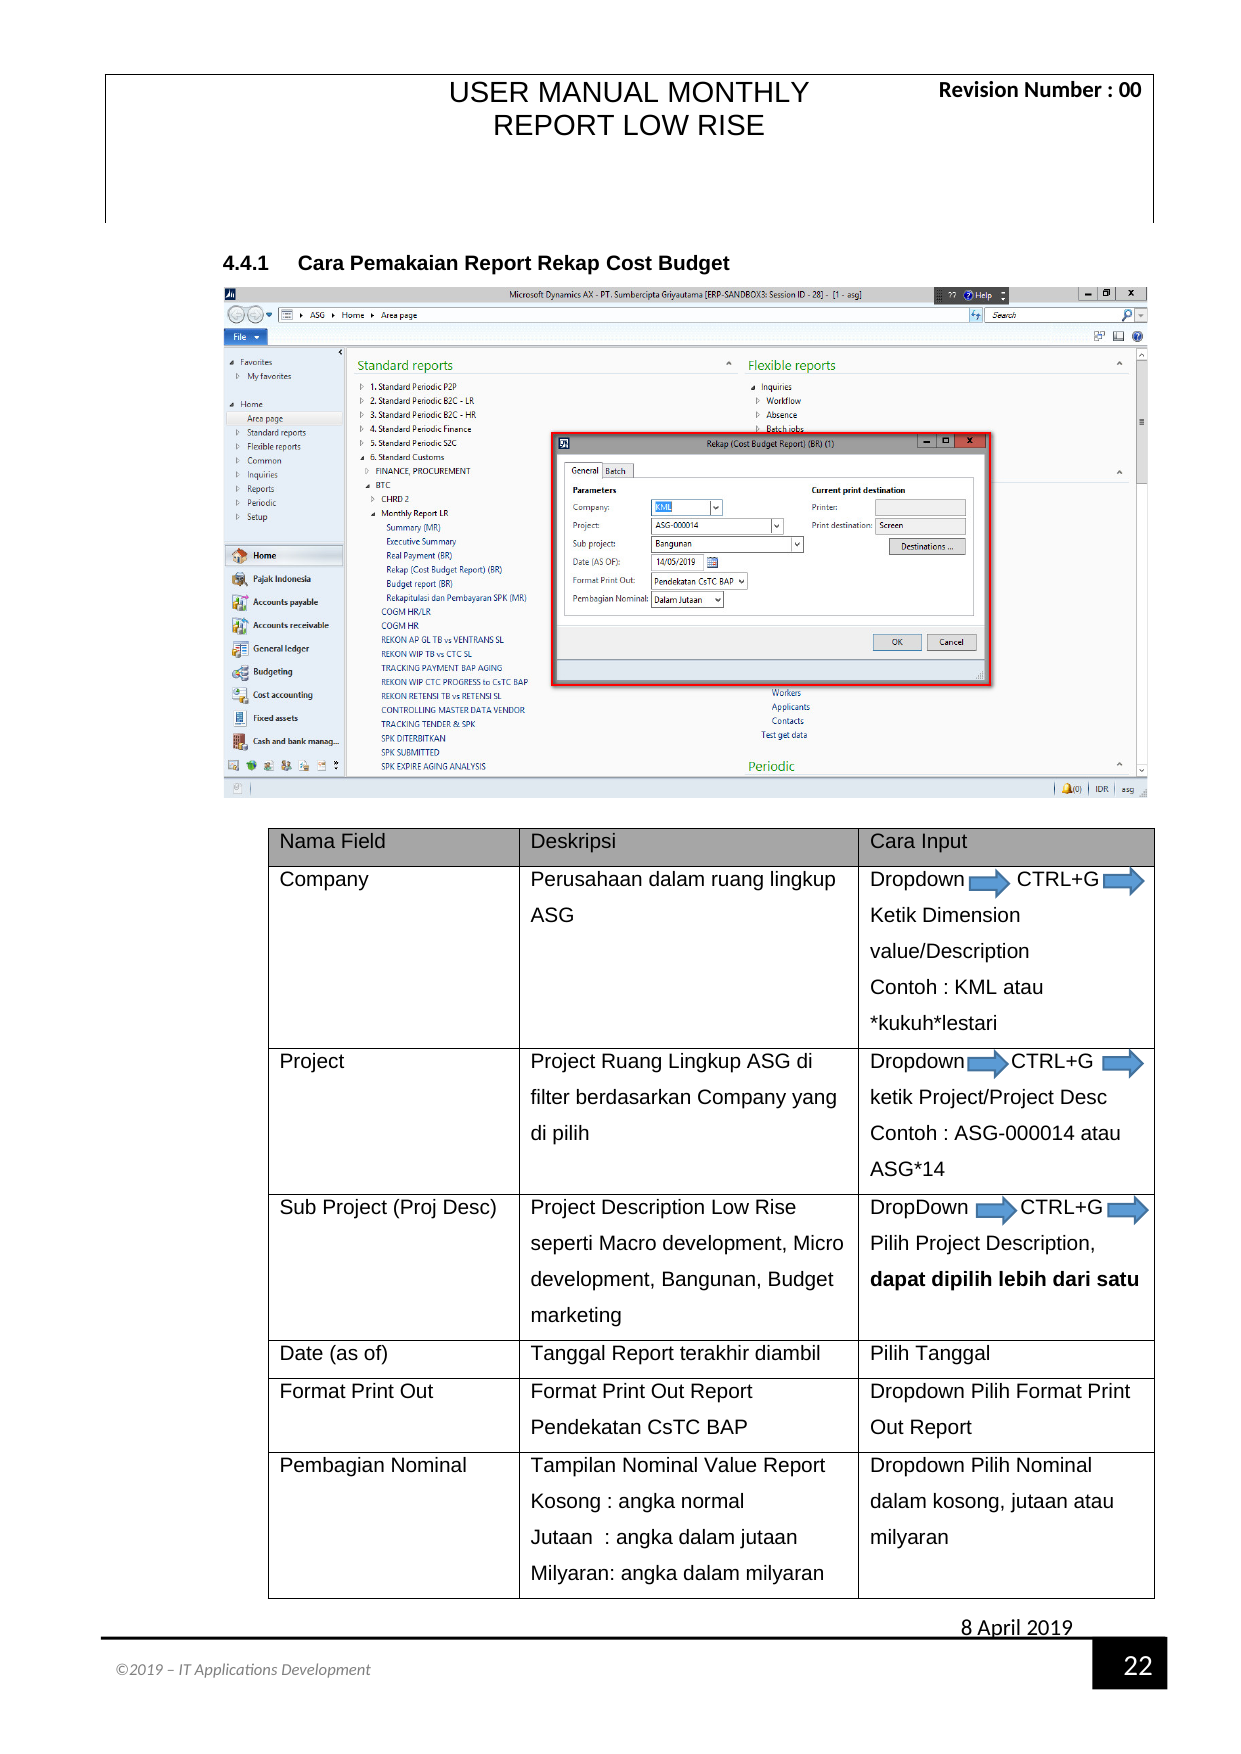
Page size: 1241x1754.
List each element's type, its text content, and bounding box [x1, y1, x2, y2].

picture [223, 287, 1148, 798]
table_cell Dropdown CTRL+G ketik Project/Project Desc Contoh : ASG-000014 atau ASG*14 [859, 1049, 1154, 1194]
table_cell Pilih Tanggal [859, 1341, 1154, 1378]
table_cell Company [269, 867, 519, 1048]
table_header Cara Input [859, 829, 1154, 866]
subtitle Cara Pemakaian Report Rekap Cost Budget [223, 251, 1107, 275]
table_cell Dropdown CTRL+G Ketik Dimension value/Description Contoh : KML atau *kukuh*lestari [859, 867, 1154, 1048]
table_cell Sub Project (Proj Desc) [269, 1195, 519, 1340]
table_cell Project Description Low Rise seperti Macro development, Micro development, Bangunan, Budget marketing [520, 1195, 858, 1340]
table_cell Tampilan Nominal Value Report Kosong : angka normal Jutaan : angka dalam jutaan Milyaran: angka dalam milyaran [520, 1453, 858, 1598]
table_cell Dropdown Pilih Format Print Out Report [859, 1379, 1154, 1452]
table_cell Format Print Out [269, 1379, 519, 1452]
table_cell DropDown CTRL+G Pilih Project Description, dapat dipilih lebih dari satu [859, 1195, 1154, 1340]
table_cell Tanggal Report terakhir diambil [520, 1341, 858, 1378]
table_header Nama Field [269, 829, 519, 866]
table_cell Dropdown Pilih Nominal dalam kosong, jutaan atau milyaran [859, 1453, 1154, 1598]
table_cell Pembagian Nominal [269, 1453, 519, 1598]
table_cell Project [269, 1049, 519, 1194]
table_cell Date (as of) [269, 1341, 519, 1378]
table_cell Project Ruang Lingkup ASG di filter berdasarkan Company yang di pilih [520, 1049, 858, 1194]
table_cell Perusahaan dalam ruang lingkup ASG [520, 867, 858, 1048]
table_cell Format Print Out Report Pendekatan CsTC BAP [520, 1379, 858, 1452]
table_header Deskripsi [520, 829, 858, 866]
